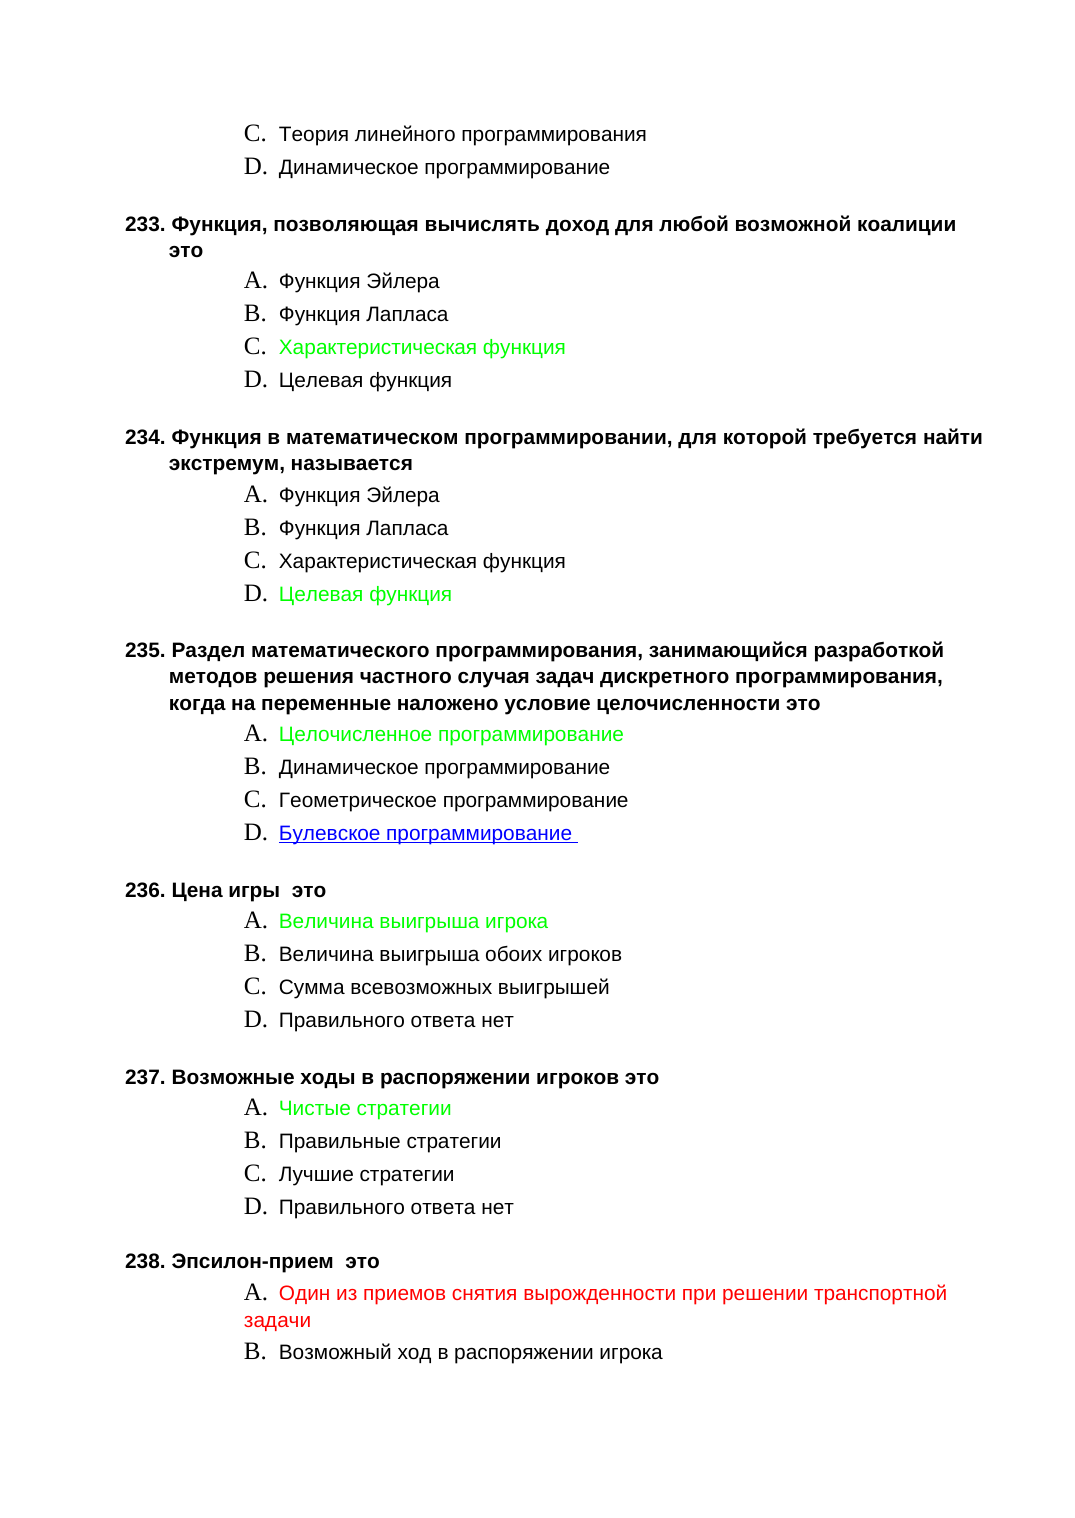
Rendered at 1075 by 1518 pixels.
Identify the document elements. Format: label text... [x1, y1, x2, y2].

list Эпсилон-прием это [125, 1249, 986, 1273]
list Функция Эйлера [244, 479, 986, 508]
list Чистые стратегии [244, 1092, 986, 1121]
list Правильного ответа нет [244, 1191, 986, 1220]
list Раздел математического программирования, занимающийся разработкой методов решения частного случая задач дискретного программирования, когда на переменные наложено условие целочисленности это [125, 638, 986, 715]
list Один из приемов снятия вырожденности при решении транспортной задачи [244, 1277, 986, 1332]
list Целочисленное программирование [244, 718, 986, 747]
list Правильного ответа нет [244, 1004, 986, 1033]
list Возможный ход в распоряжении игрока [244, 1336, 986, 1364]
list Функция Лапласа [244, 298, 986, 327]
list Характеристическая функция [244, 545, 986, 573]
list Булевское программирование [244, 817, 986, 846]
list Сумма всевозможных выигрышей [244, 971, 986, 1000]
list Характеристическая функция [244, 331, 986, 360]
list Функция, позволяющая вычислять доход для любой возможной коалиции это [125, 212, 986, 262]
list Цена игры это [125, 878, 986, 902]
list Динамическое программирование [244, 751, 986, 780]
list Величина выигрыша игрока [244, 905, 986, 934]
list Величина выигрыша обоих игроков [244, 938, 986, 967]
list Геометрическое программирование [244, 784, 986, 813]
list Правильные стратегии [244, 1125, 986, 1154]
list Функция Эйлера [244, 266, 986, 294]
list Возможные ходы в распоряжении игроков это [125, 1064, 986, 1088]
list Динамическое программирование [244, 151, 986, 180]
list Теория линейного программирования [244, 118, 986, 147]
list Целевая функция [244, 364, 986, 393]
list Функция Лапласа [244, 512, 986, 541]
list Функция в математическом программировании, для которой требуется найти экстремум, называется [125, 425, 986, 475]
list Целевая функция [244, 578, 986, 606]
list Лучшие стратегии [244, 1158, 986, 1187]
